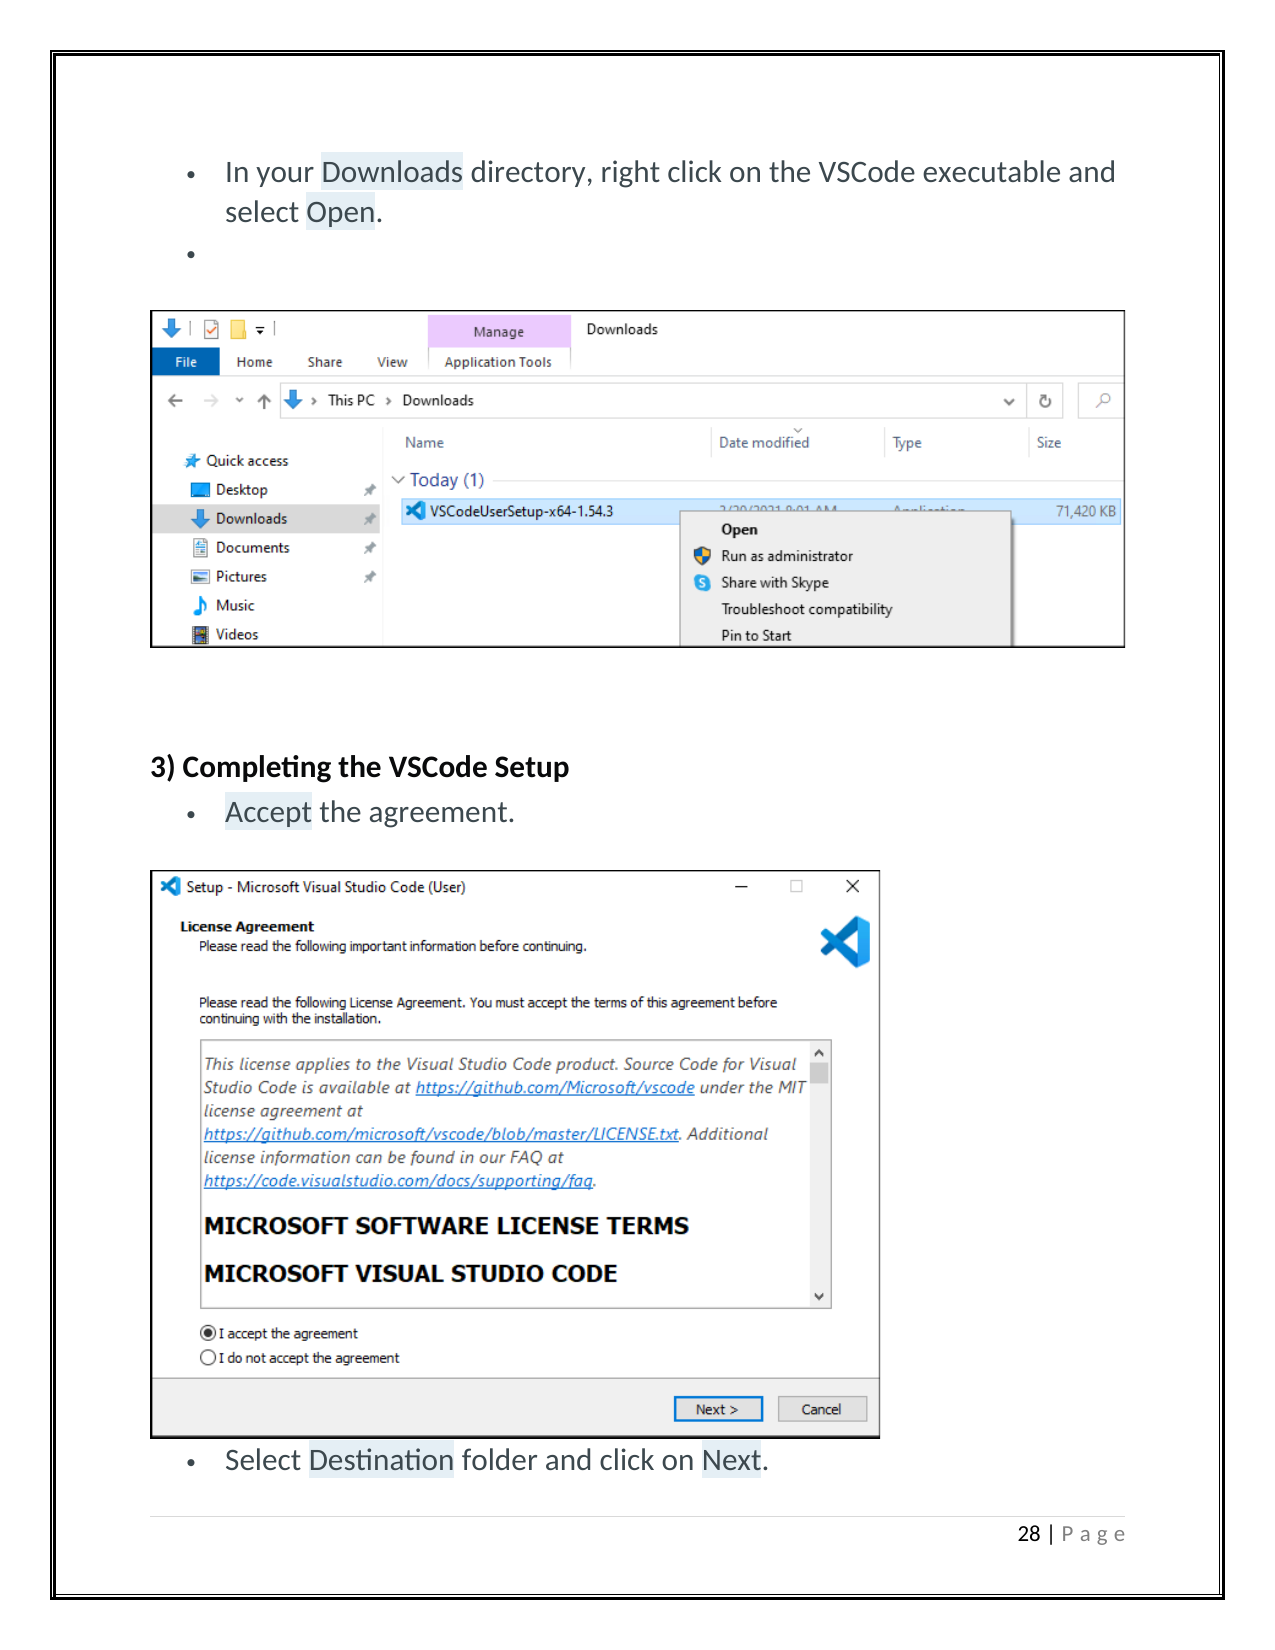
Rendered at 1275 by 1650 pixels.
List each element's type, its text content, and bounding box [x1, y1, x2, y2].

picture [150, 310, 1125, 648]
list Select Destination folder and click on Next. [187, 1438, 1125, 1478]
picture [150, 870, 880, 1439]
list Accept the agreement. [187, 790, 1125, 830]
subtitle 3) Completing the VSCode Setup [150, 747, 1125, 785]
list In your Downloads directory, right click on the VSCode executable and select Open. [187, 150, 1125, 230]
